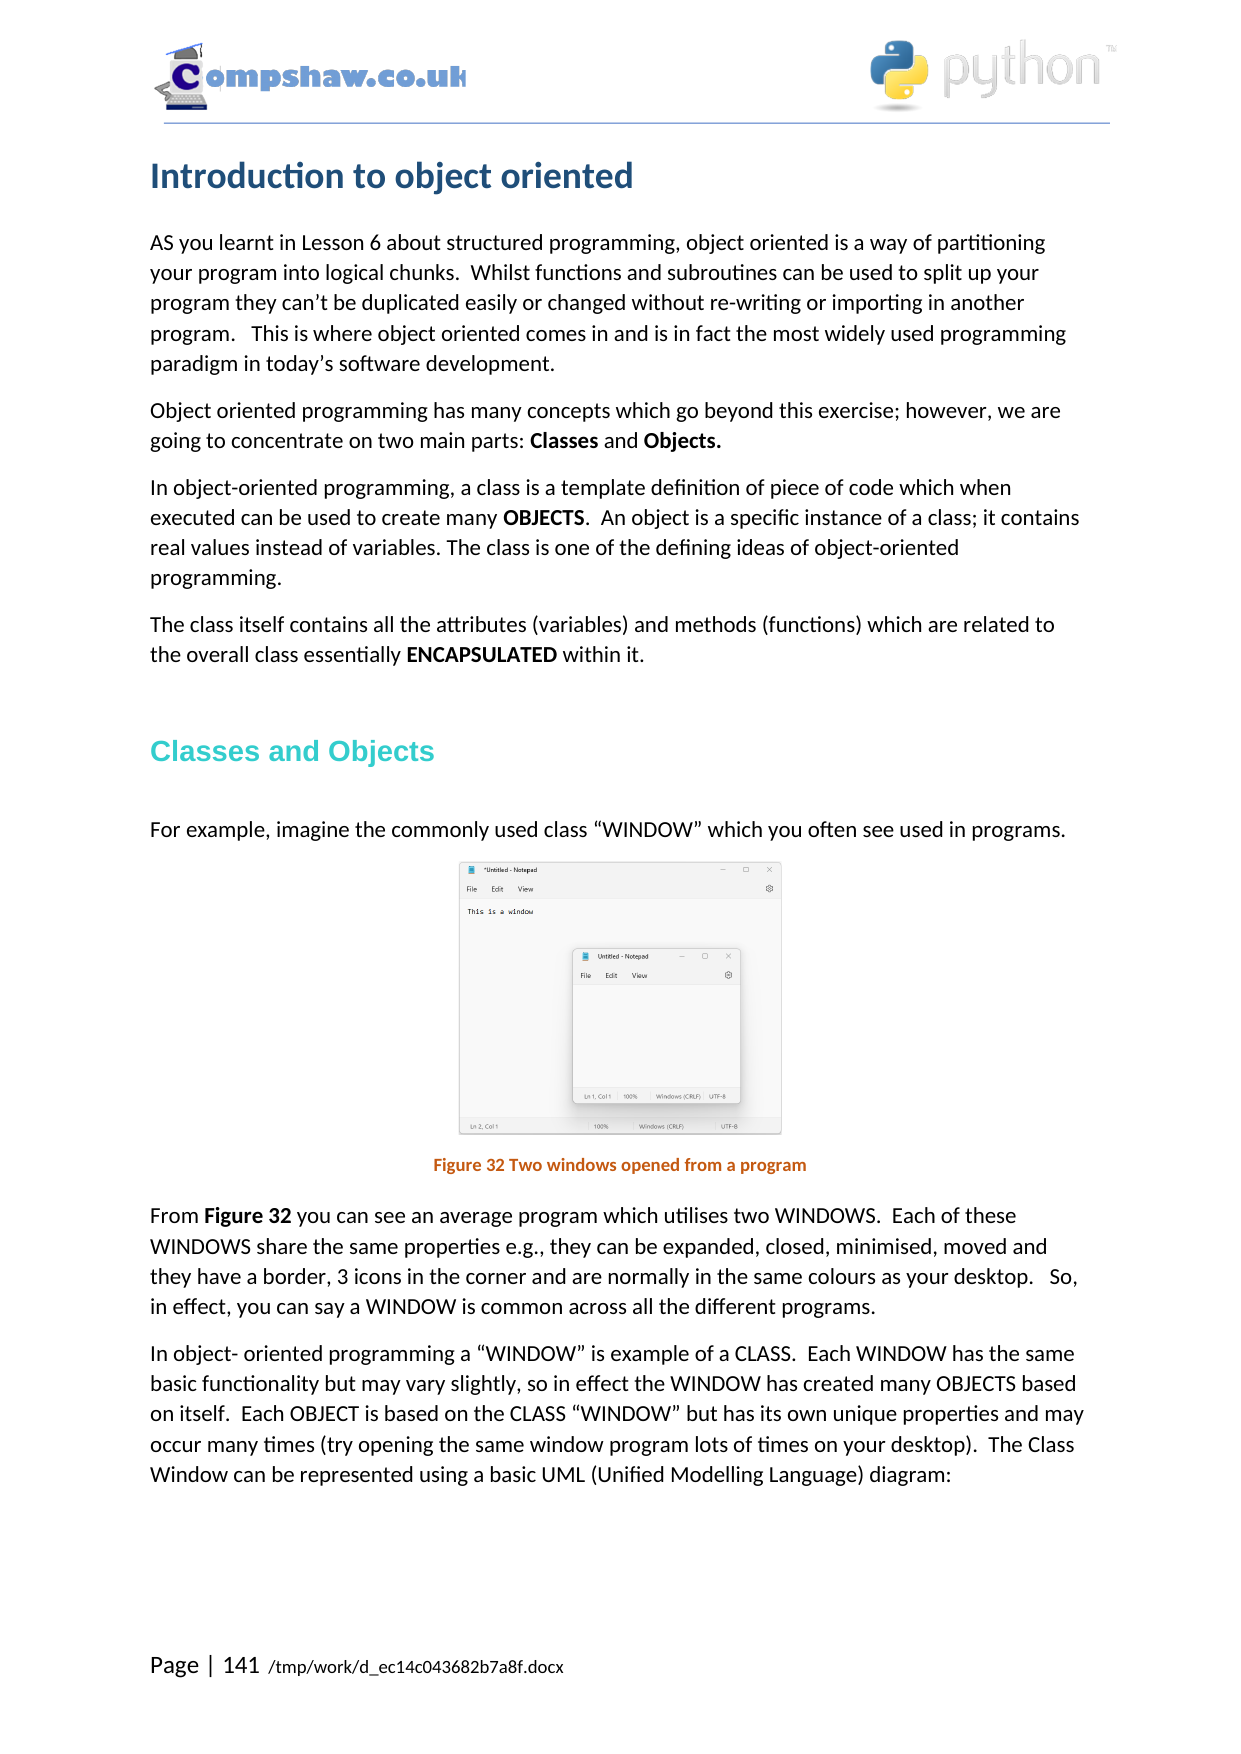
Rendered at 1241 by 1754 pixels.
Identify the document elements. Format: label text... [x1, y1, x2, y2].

picture [458, 861, 782, 1135]
picture [150, 41, 466, 110]
subtitle Classes and Objects [150, 734, 1090, 768]
picture [863, 30, 1160, 115]
subtitle Introduction to object oriented [150, 152, 1090, 198]
text In object- oriented programming a “WINDOW” is example of a CLASS. Each WINDOW has the same basic functionality but may vary slightly, so in effect the WINDOW has created many OBJECTS based on itself. Each OBJECT is based on the CLASS “WINDOW” but has its own unique properties and may occur many times (try opening the same window program lots of times on your desktop). The Class Window can be represented using a basic UML (Unified Modelling Language) diagram: [150, 1339, 1090, 1488]
text The class itself contains all the attributes (variables) and methods (functions) which are related to the overall class essentially ENCAPSULATED within it. [150, 610, 1090, 668]
text Object oriented programming has many concepts which go beyond this exercise; however, we are going to concentrate on two main parts: Classes and Objects. [150, 396, 1090, 454]
text In object-oriented programming, a class is a template definition of piece of code which when executed can be used to create many OBJECTS. An object is a specific instance of a class; it contains real values instead of variables. The class is one of the defining ideas of object-oriented programming. [150, 473, 1090, 591]
text For example, imagine the commonly used class “WINDOW” which you often see used in programs. [150, 815, 1090, 843]
text AS you learnt in Lesson 6 about structured programming, object oriented is a way of partitioning your program into logical chunks. Whilst functions and subroutines can be used to split up your program they can’t be duplicated easily or changed without re-writing or importing in another program. This is where object oriented comes in and is in fact the most widely used programming paradigm in today’s software development. [150, 228, 1090, 377]
